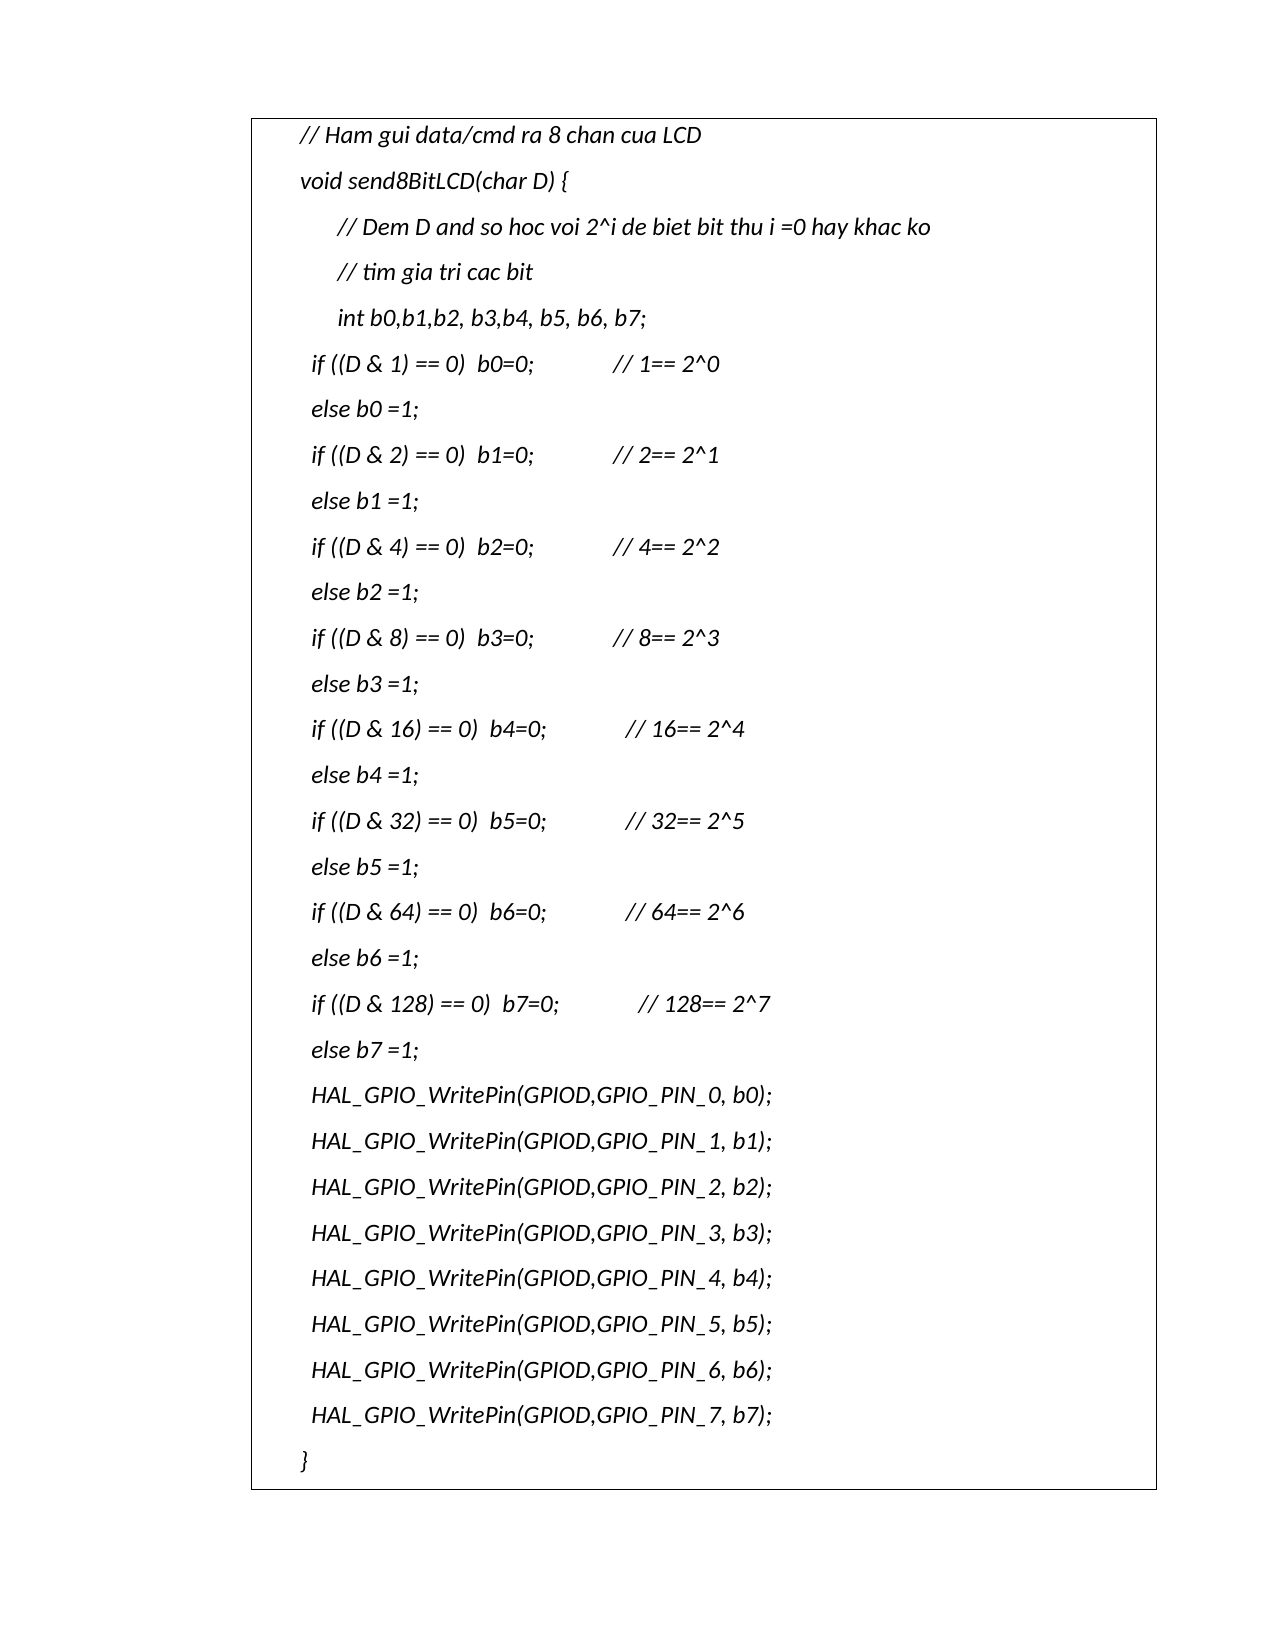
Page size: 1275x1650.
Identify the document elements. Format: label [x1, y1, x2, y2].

table_header [252, 119, 1156, 1489]
